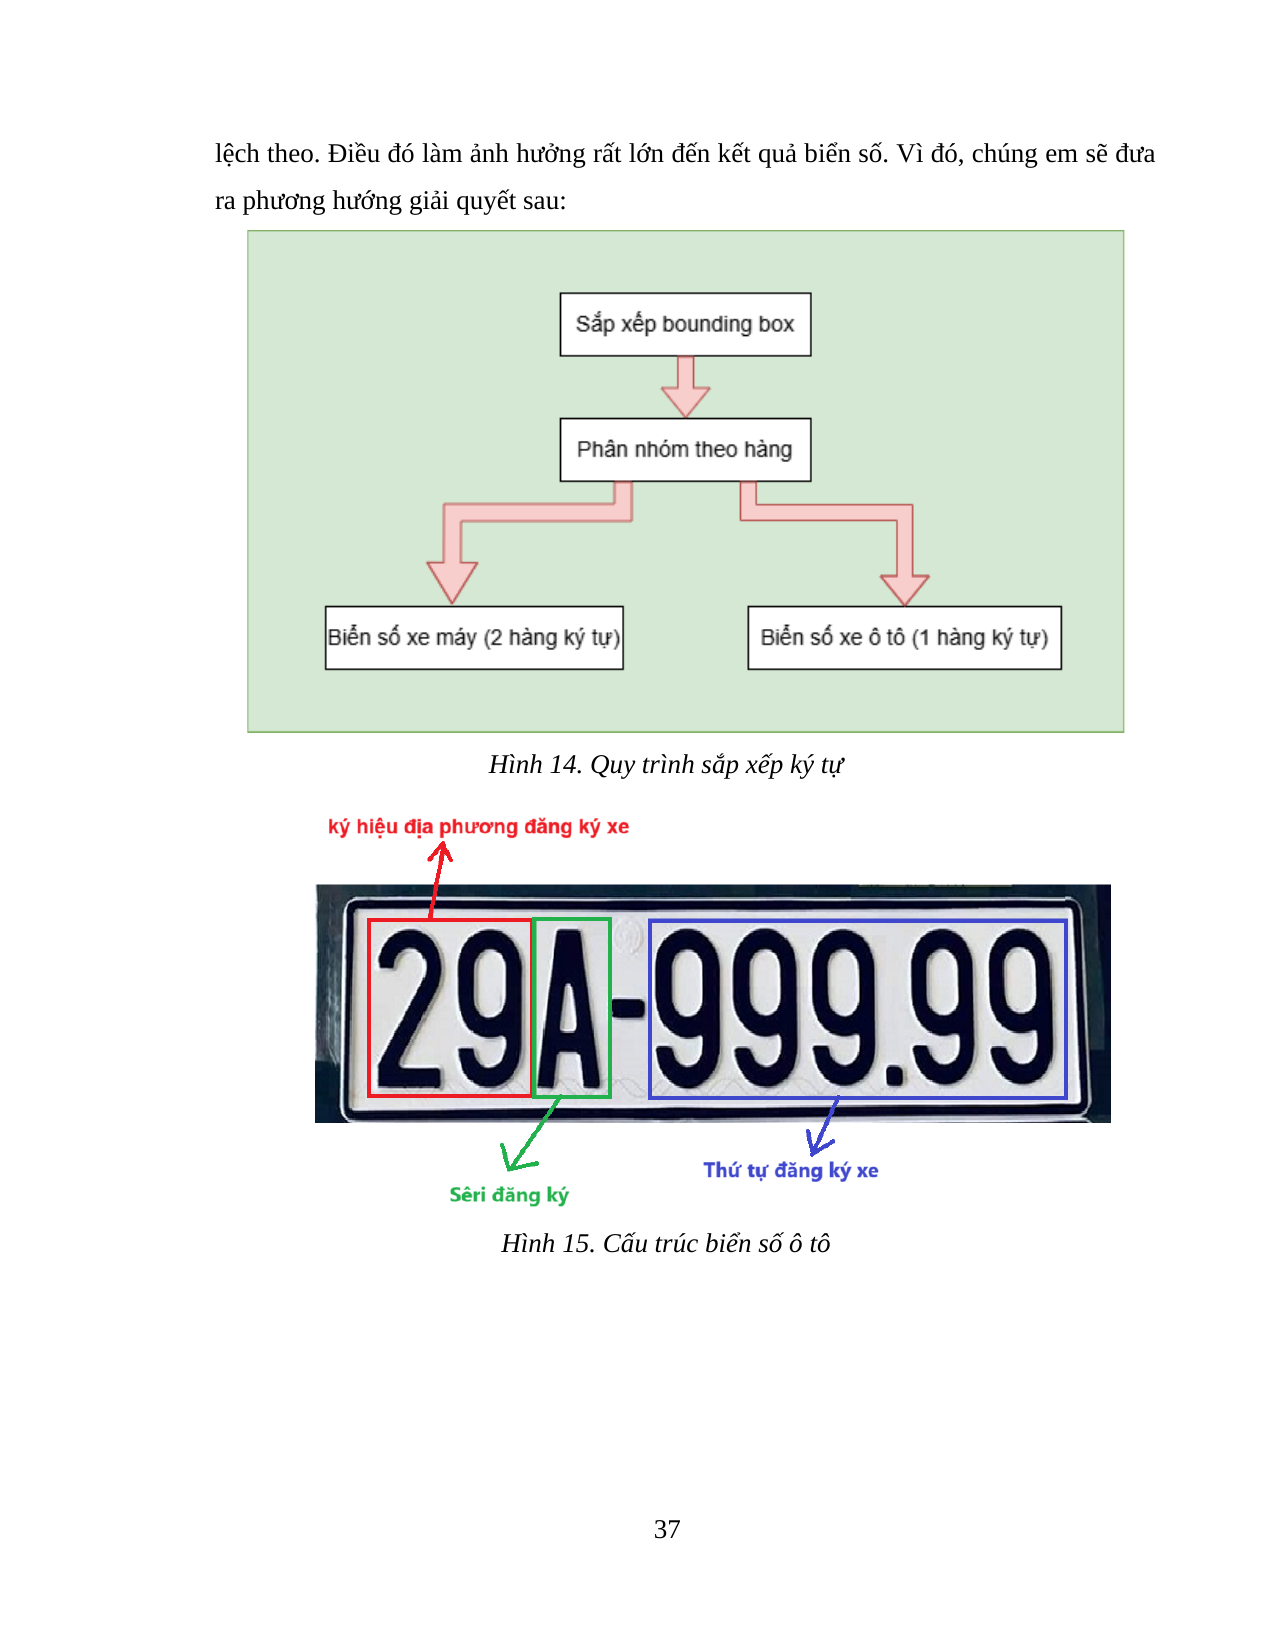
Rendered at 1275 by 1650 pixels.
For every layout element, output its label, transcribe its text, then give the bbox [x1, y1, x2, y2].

picture [247, 230, 1125, 733]
text Hình 14. Quy trình sắp xếp ký tự [177, 748, 1157, 779]
text Hình 15. Cấu trúc biển số ô tô [177, 1227, 1157, 1258]
picture [252, 795, 1158, 1212]
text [215, 137, 1157, 215]
